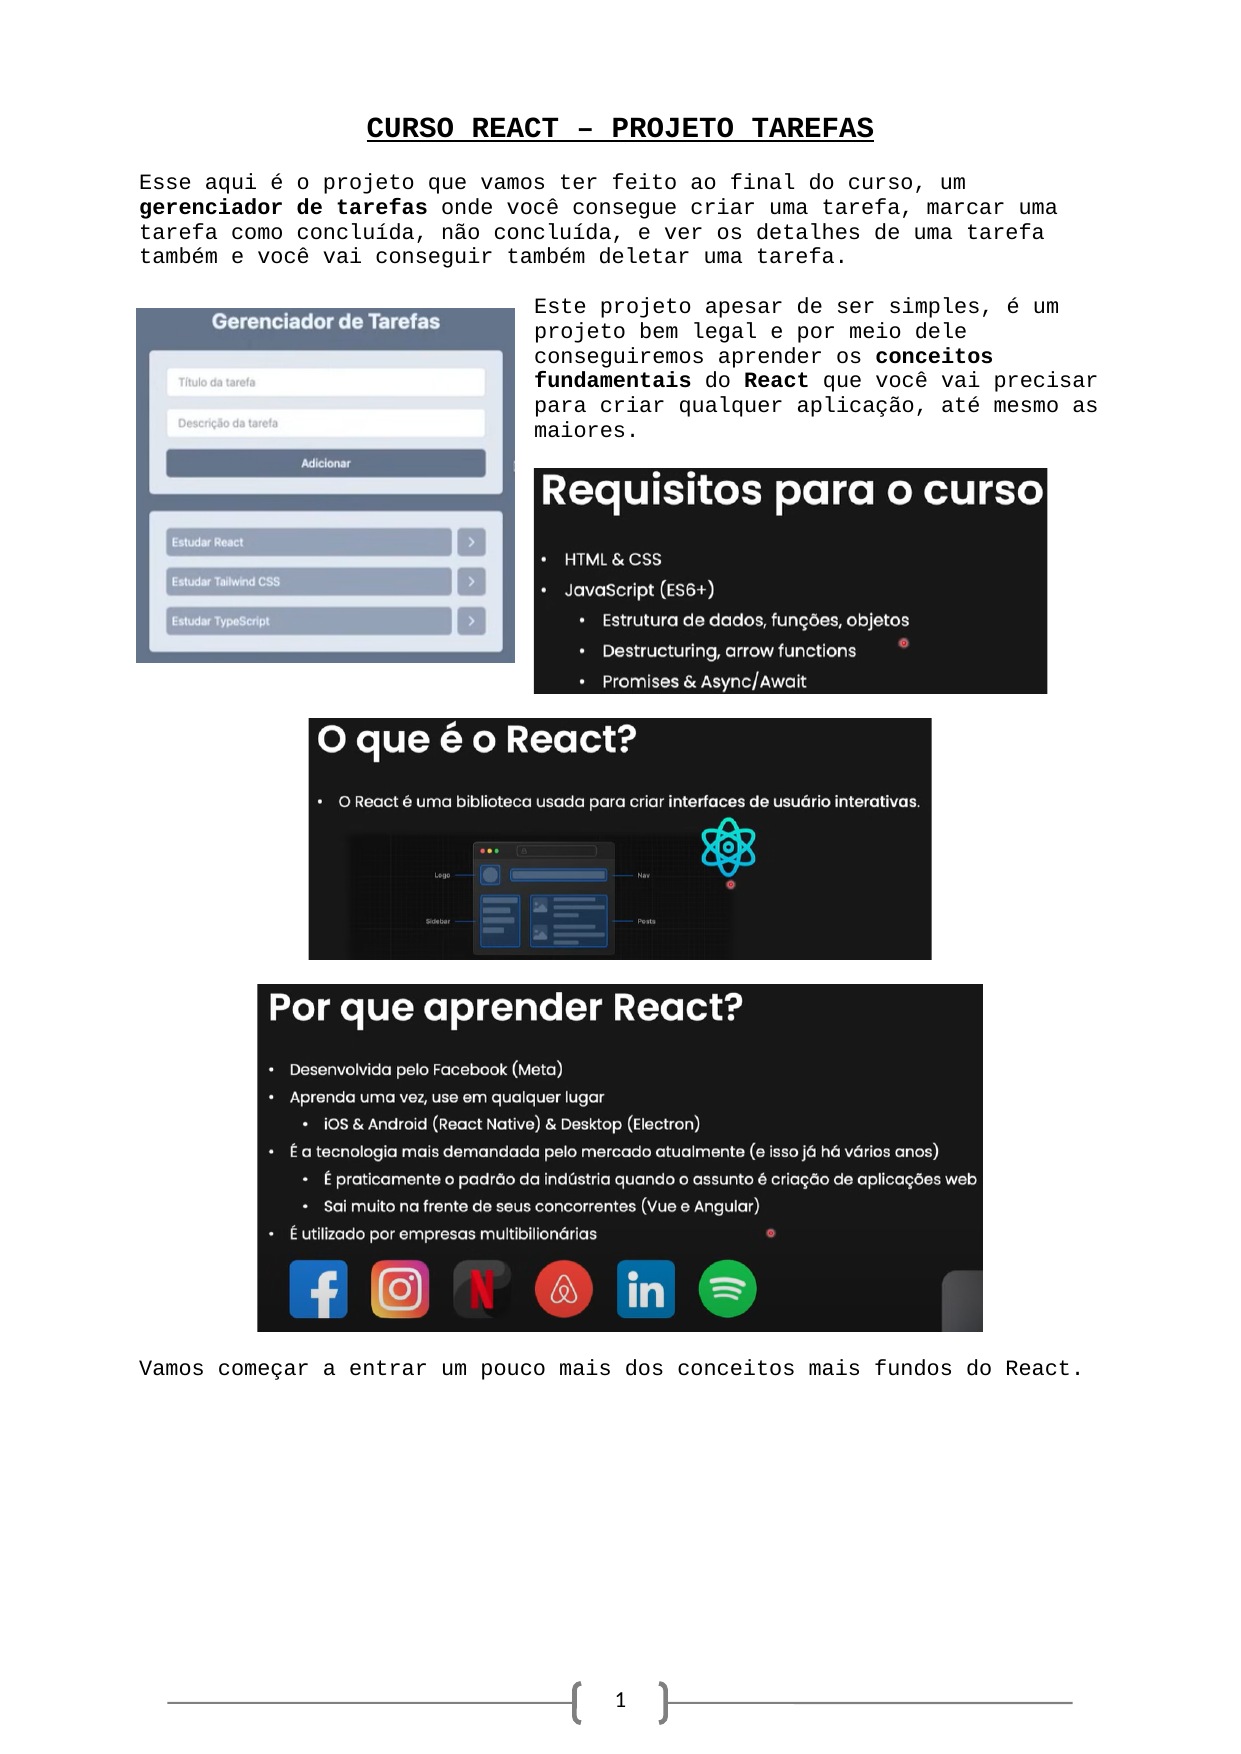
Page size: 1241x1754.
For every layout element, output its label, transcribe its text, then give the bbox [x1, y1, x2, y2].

picture [533, 468, 1048, 694]
picture [136, 308, 515, 663]
text Esse aqui é o projeto que vamos ter feito ao final do curso, um gerenciador de tarefas onde você consegue criar uma tarefa, marcar uma tarefa como concluída, não concluída, e ver os detalhes de uma tarefa também e você vai conseguir também deletar uma tarefa. [139, 171, 1101, 270]
text Vamos começar a entrar um pouco mais dos conceitos mais fundos do React. [139, 1357, 1101, 1382]
text Este projeto apesar de ser simples, é um projeto bem legal e por meio dele conseguiremos aprender os conceitos fundamentais do React que você vai precisar para criar qualquer aplicação, até mesmo as maiores. [139, 295, 1101, 444]
picture [257, 984, 983, 1332]
text CURSO REACT – PROJETO TAREFAS [139, 113, 1101, 146]
picture [308, 718, 932, 960]
